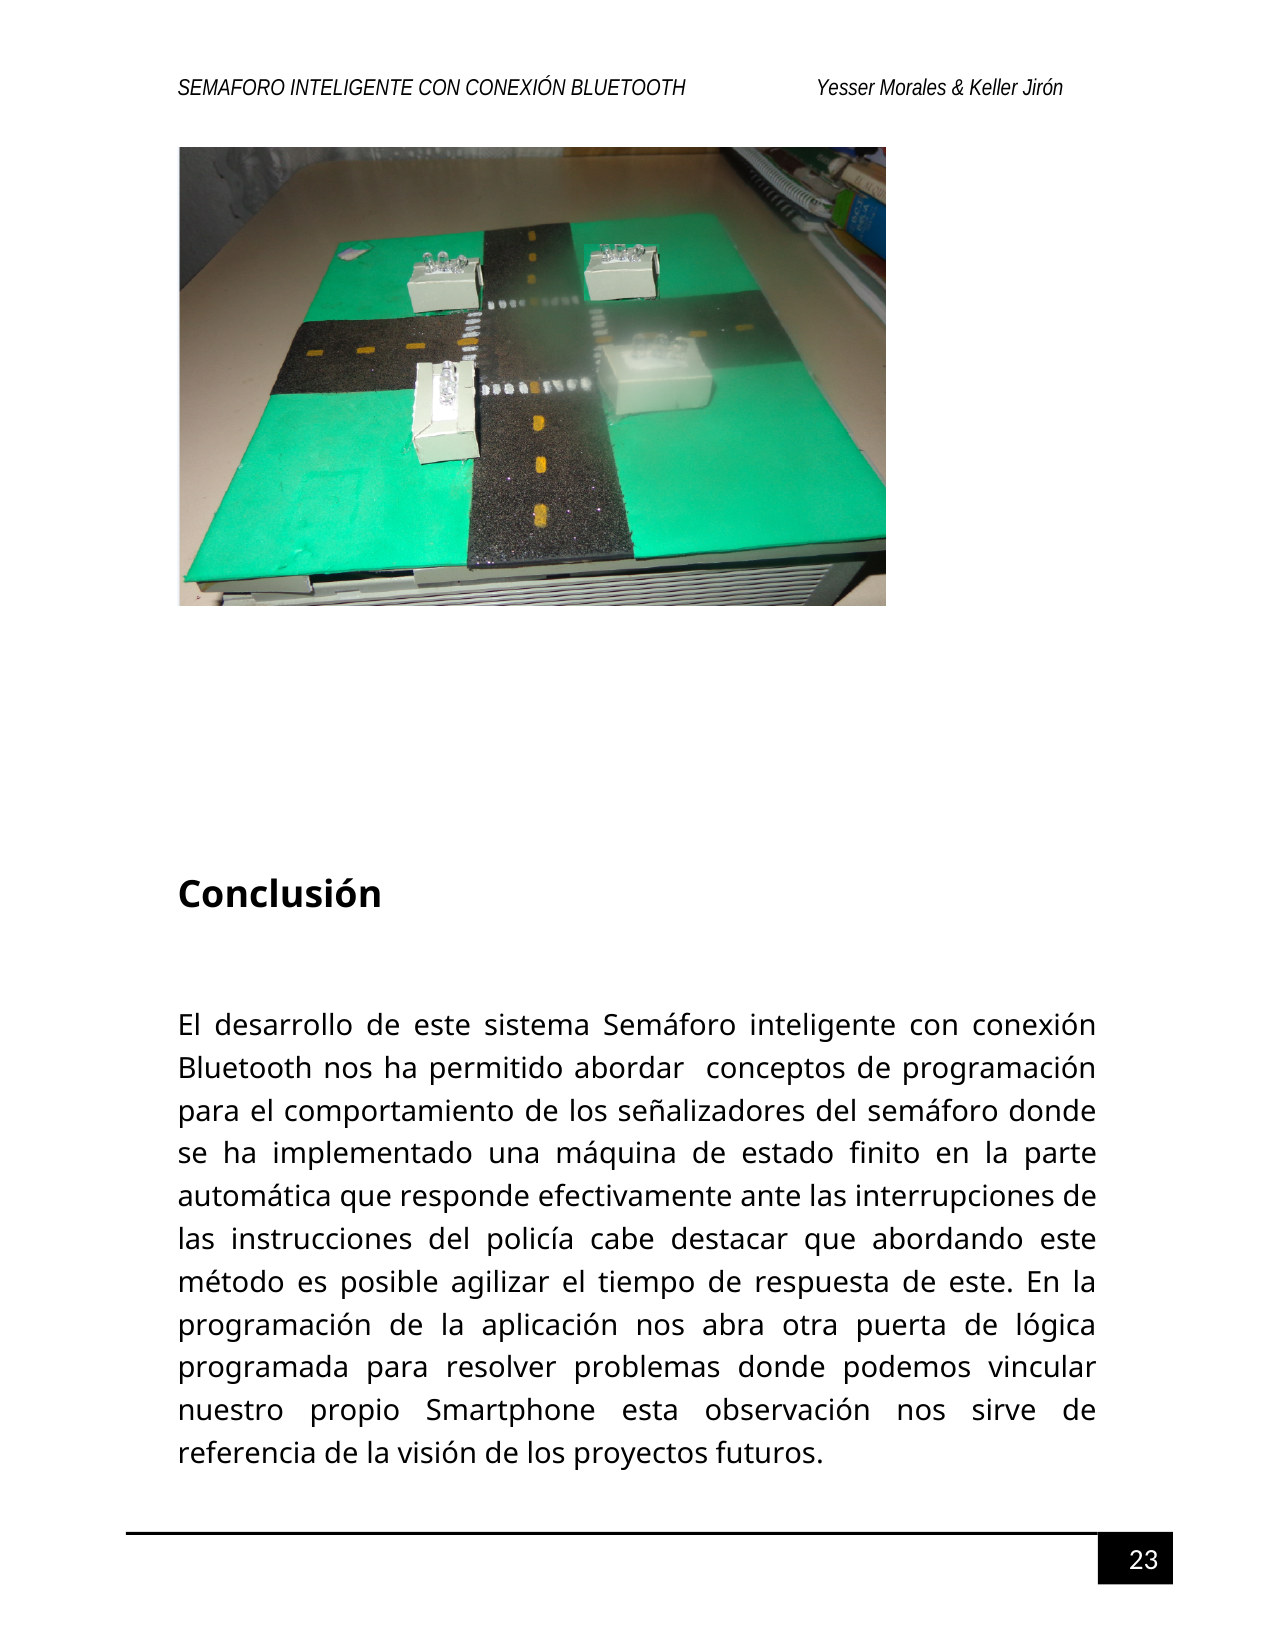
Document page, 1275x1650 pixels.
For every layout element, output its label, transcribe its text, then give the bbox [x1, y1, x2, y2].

picture [177, 147, 985, 633]
text Conclusión [177, 867, 1098, 918]
text El desarrollo de este sistema Semáforo inteligente con conexión Bluetooth nos ha permitido abordar conceptos de programación para el comportamiento de los señalizadores del semáforo donde se ha implementado una máquina de estado finito en la parte automática que responde efectivamente ante las interrupciones de las instrucciones del policía cabe destacar que abordando este método es posible agilizar el tiempo de respuesta de este. En la programación de la aplicación nos abra otra puerta de lógica programada para resolver problemas donde podemos vincular nuestro propio Smartphone esta observación nos sirve de referencia de la visión de los proyectos futuros. [177, 1004, 1098, 1472]
